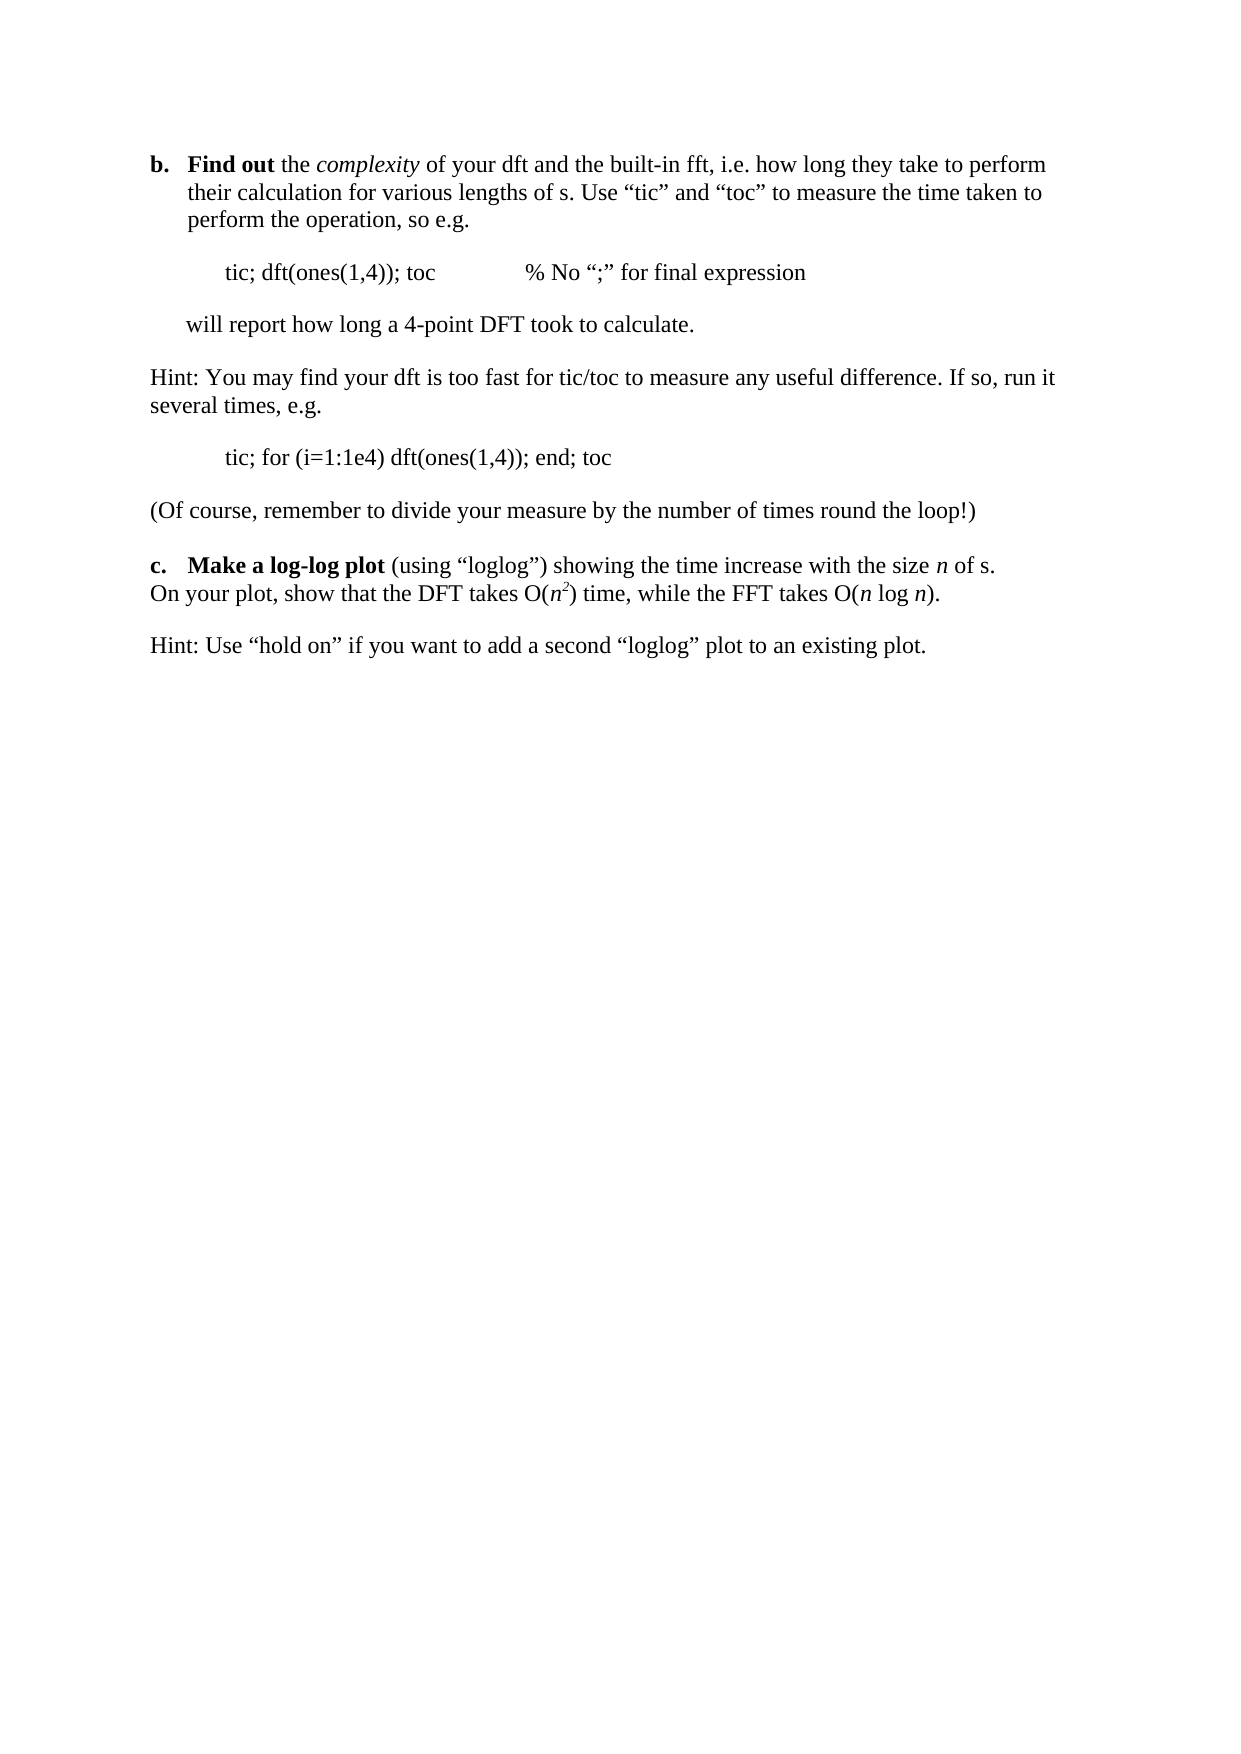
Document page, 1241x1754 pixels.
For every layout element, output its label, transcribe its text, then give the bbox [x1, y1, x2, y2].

text tic; dft(ones(1,4)); toc % No “;” for final expression [150, 258, 1090, 285]
list Find out the complexity of your dft and the built-in fft, i.e. how long they take to perform their calculation for various lengths of s. Use “tic” and “toc” to measure the time taken to perform the operation, so e.g. [150, 150, 1090, 233]
text (Of course, remember to divide your measure by the number of times round the loop!) [150, 496, 1090, 523]
text On your plot, show that the DFT takes O(n2) time, while the FFT takes O(n log n). [150, 579, 1090, 606]
text Hint: You may find your dft is too fast for tic/toc to measure any useful difference. If so, run it several times, e.g. [150, 363, 1090, 418]
text will report how long a 4-point DFT took to calculate. [150, 310, 1090, 338]
text tic; for (i=1:1e4) dft(ones(1,4)); end; toc [150, 443, 1090, 471]
text Hint: Use “hold on” if you want to add a second “loglog” plot to an existing plot. [150, 631, 1090, 659]
list Make a log-log plot (using “loglog”) showing the time increase with the size n of s. [150, 551, 1090, 579]
